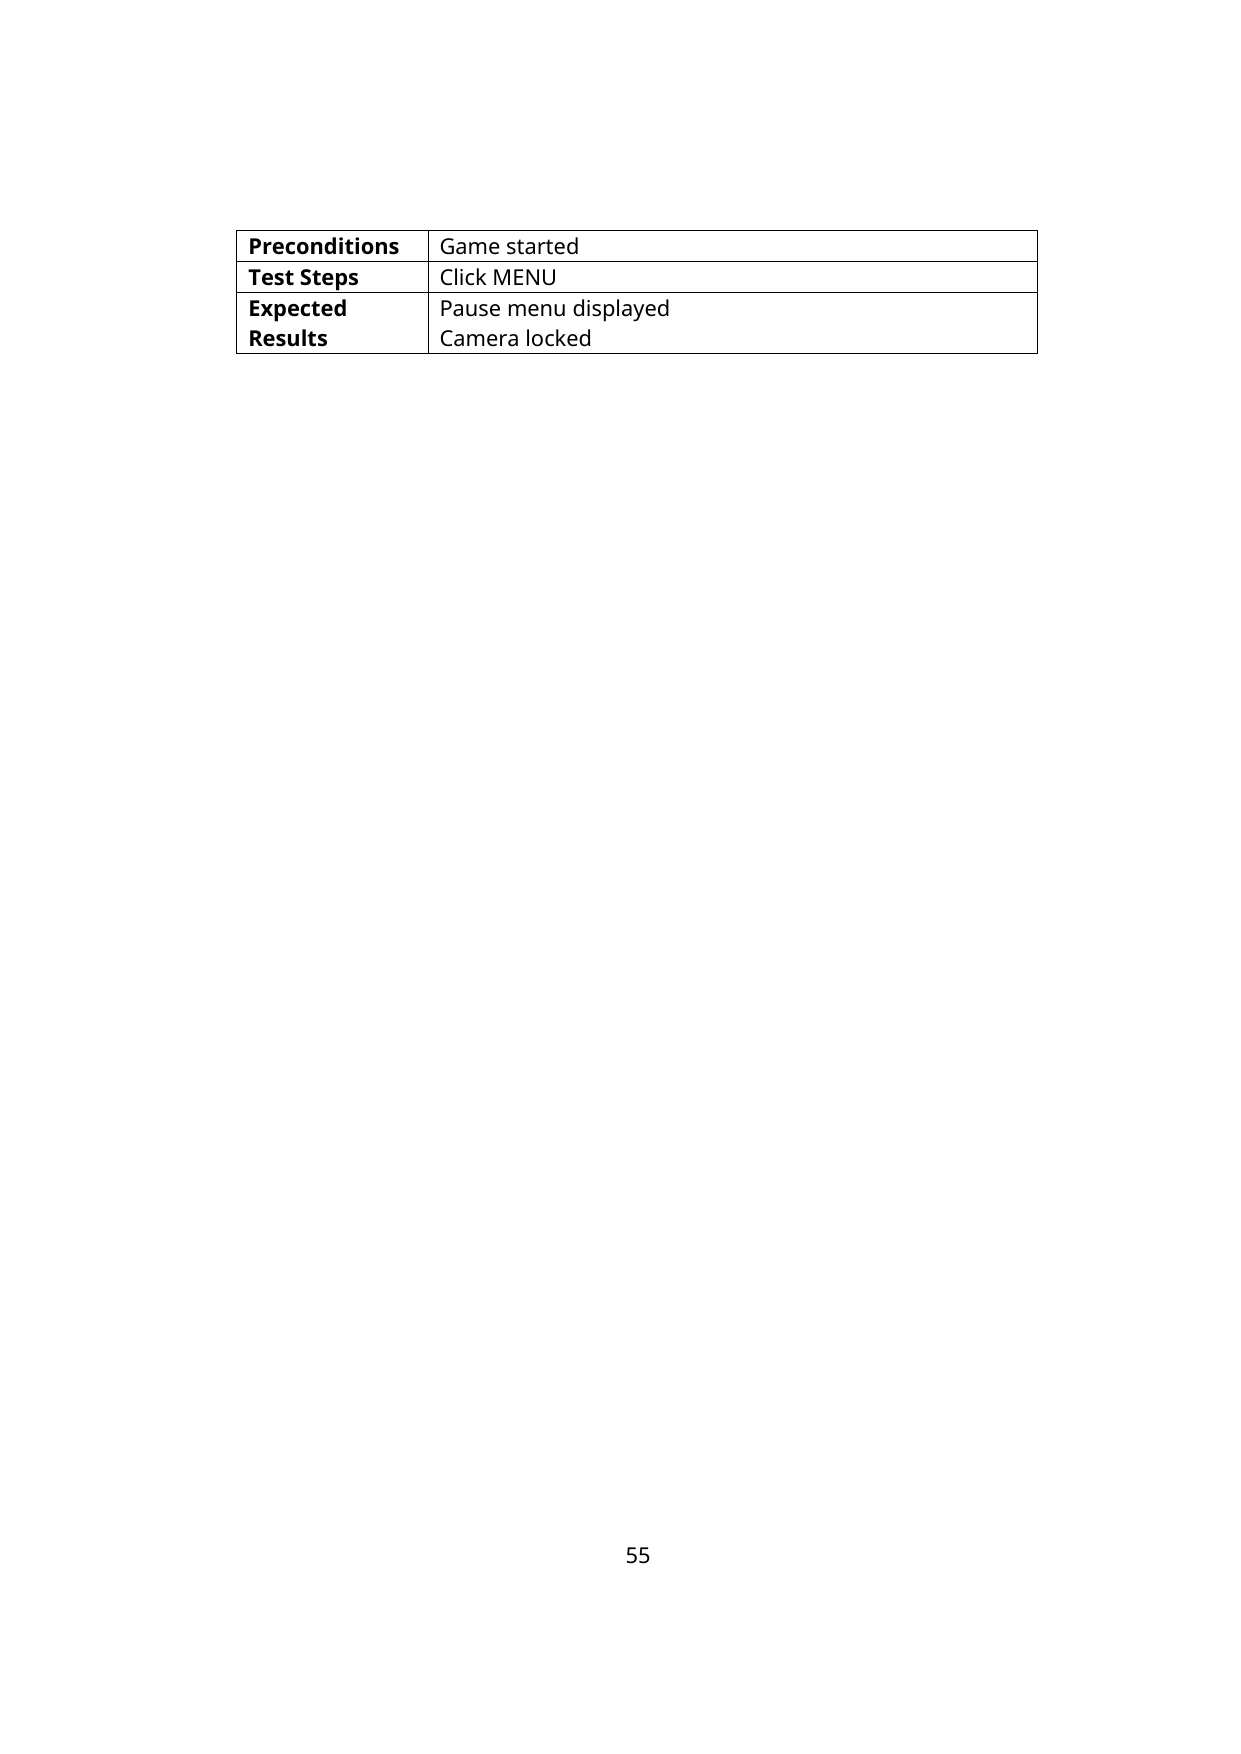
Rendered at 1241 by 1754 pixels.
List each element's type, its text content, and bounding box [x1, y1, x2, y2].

table_cell Expected Results [237, 293, 428, 353]
table_cell Pause menu displayed Camera locked [429, 293, 1037, 353]
table_cell Test Steps [237, 262, 428, 292]
table_cell Click MENU [429, 262, 1037, 292]
table_cell Game started [429, 231, 1037, 261]
table_cell Preconditions [237, 231, 428, 261]
